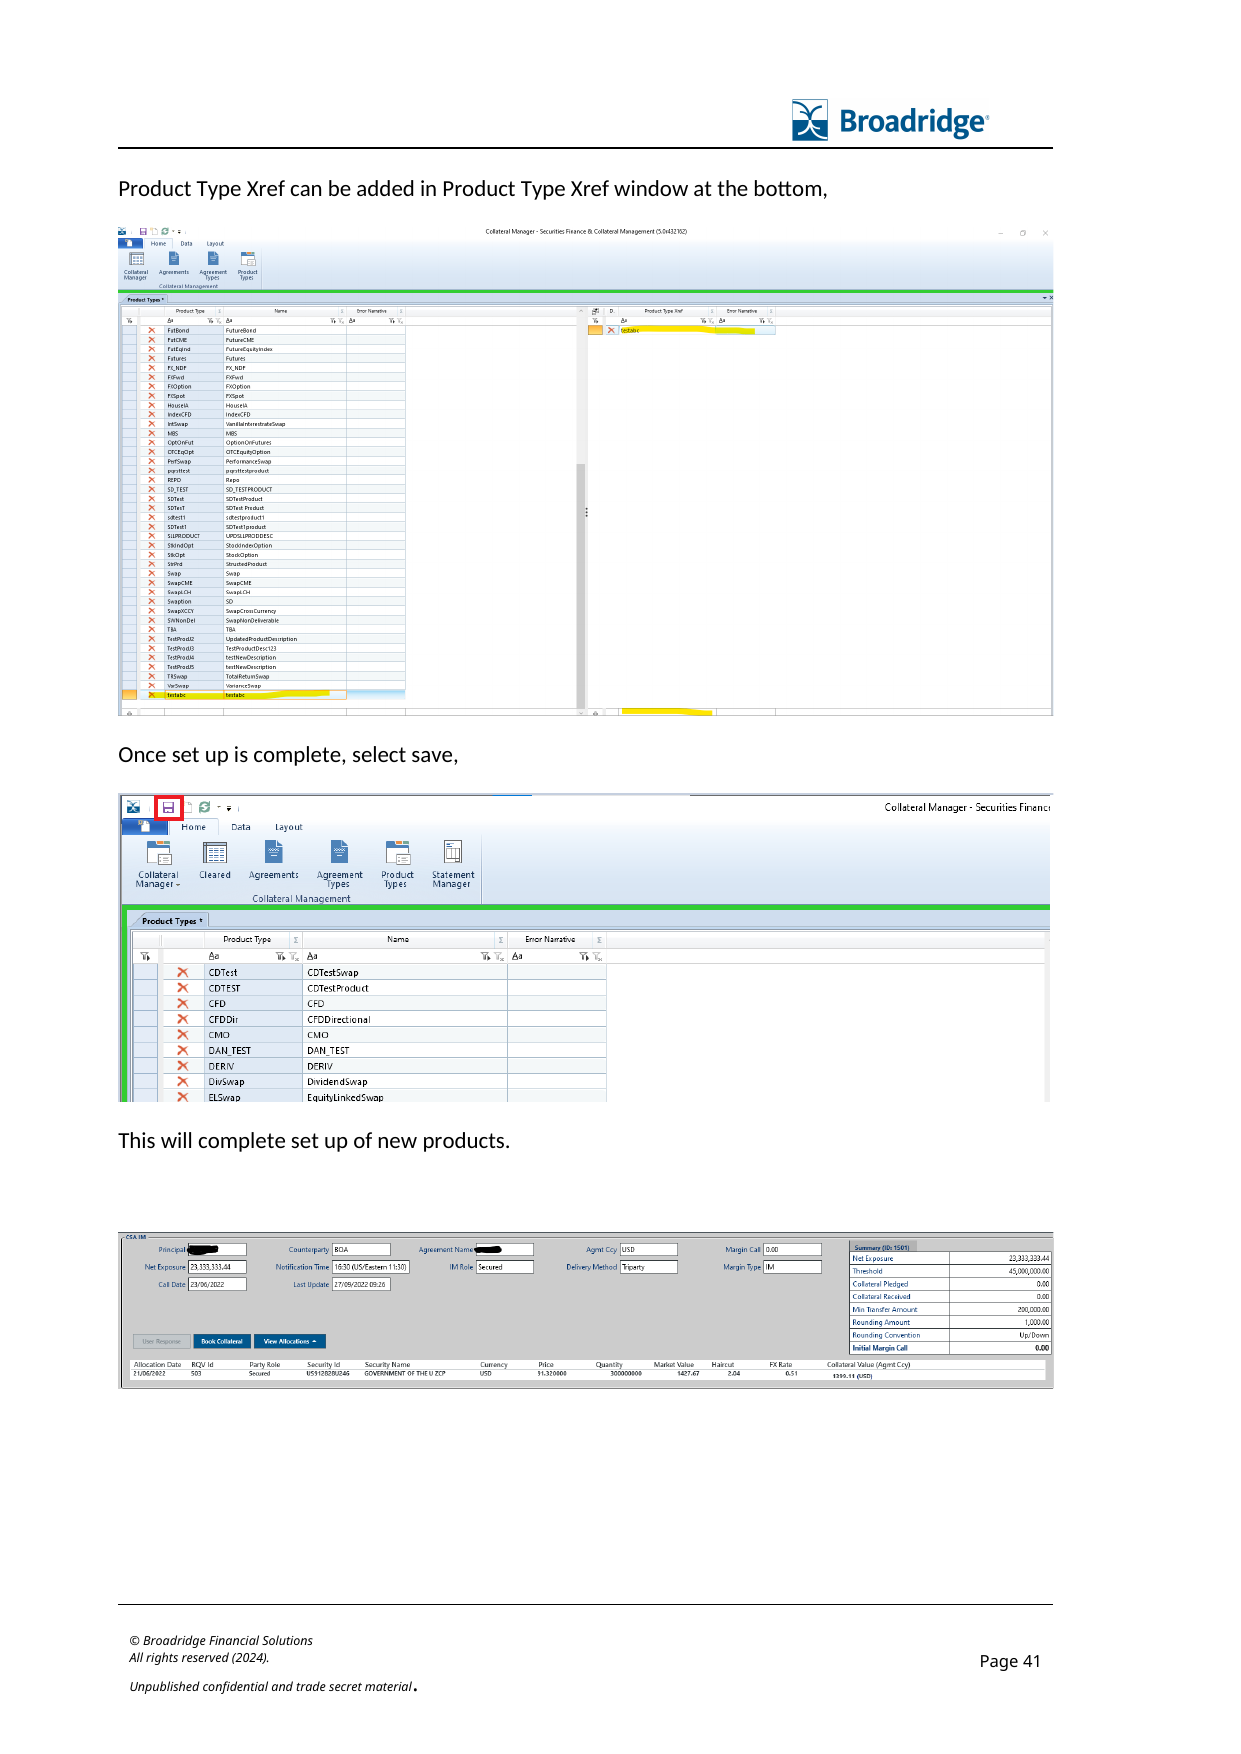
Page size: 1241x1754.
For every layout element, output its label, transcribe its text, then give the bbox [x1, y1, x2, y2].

text Product Type Xref can be added in Product Type Xref window at the bottom, [118, 174, 1053, 202]
text This will complete set up of new products. [118, 1127, 1053, 1154]
picture [792, 98, 990, 142]
picture [118, 793, 1054, 1102]
picture [118, 227, 1054, 716]
picture [118, 1232, 1054, 1389]
text Once set up is complete, select save, [118, 740, 1053, 768]
